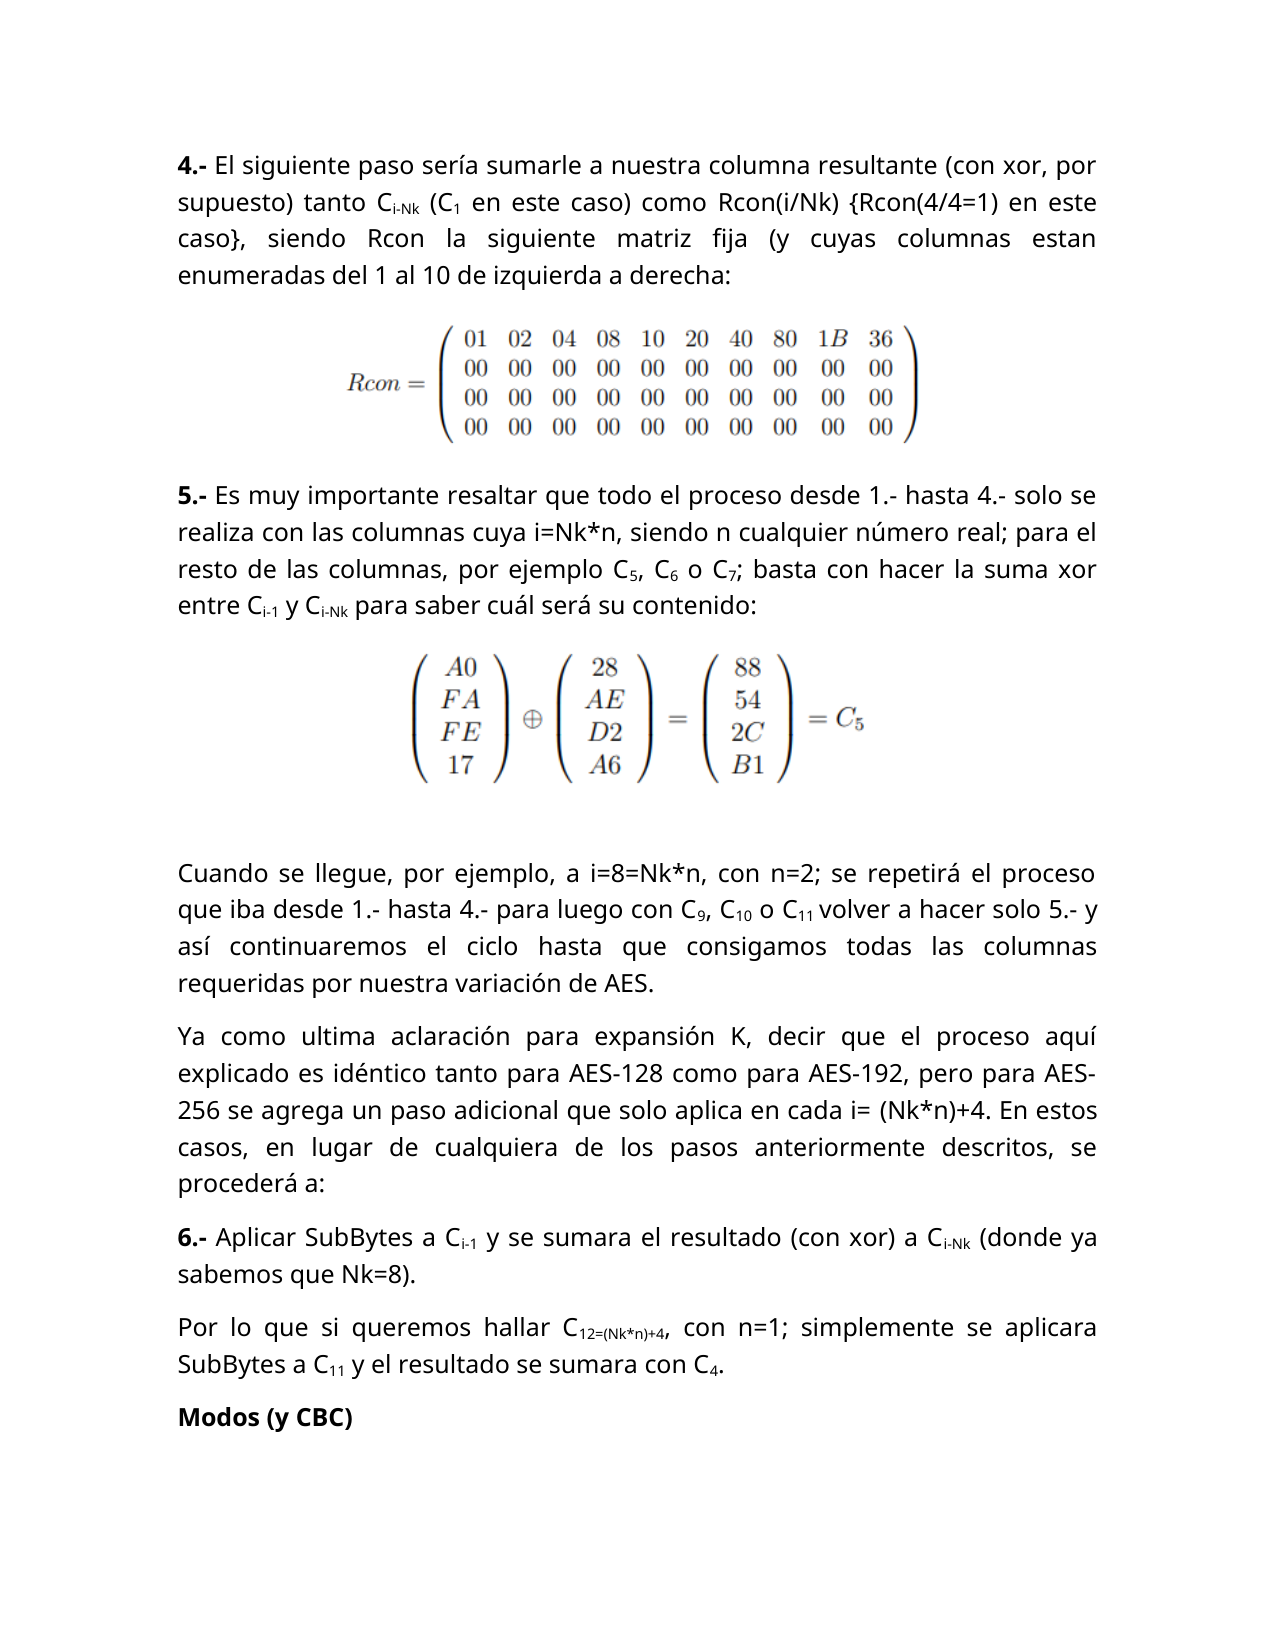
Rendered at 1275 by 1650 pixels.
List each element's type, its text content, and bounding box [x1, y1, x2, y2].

text Por lo que si queremos hallar C12=(Nk*n)+4, con n=1; simplemente se aplicara SubBytes a C11 y el resultado se sumara con C4. [177, 1310, 1098, 1381]
text 5.- Es muy importante resaltar que todo el proceso desde 1.- hasta 4.- solo se realiza con las columnas cuya i=Nk*n, siendo n cualquier número real; para el resto de las columnas, por ejemplo C5, C6 o C7; basta con hacer la suma xor entre Ci-1 y Ci-Nk para saber cuál será su contenido: [177, 478, 1098, 622]
picture [400, 642, 876, 794]
text Ya como ultima aclaración para expansión K, decir que el proceso aquí explicado es idéntico tanto para AES-128 como para AES-192, pero para AES-256 se agrega un paso adicional que solo aplica en cada i= (Nk*n)+4. En estos casos, en lugar de cualquiera de los pasos anteriormente descritos, se procederá a: [177, 1019, 1098, 1200]
text Cuando se llegue, por ejemplo, a i=8=Nk*n, con n=2; se repetirá el proceso que iba desde 1.- hasta 4.- para luego con C9, C10 o C11 volver a hacer solo 5.- y así continuaremos el ciclo hasta que consigamos todas las columnas requeridas por nuestra variación de AES. [177, 855, 1098, 999]
text 4.- El siguiente paso sería sumarle a nuestra columna resultante (con xor, por supuesto) tanto Ci-Nk (C1 en este caso) como Rcon(i/Nk) {Rcon(4/4=1) en este caso}, siendo Rcon la siguiente matriz fija (y cuyas columnas estan enumeradas del 1 al 10 de izquierda a derecha: [177, 148, 1098, 292]
picture [338, 311, 937, 459]
text Modos (y CBC) [177, 1400, 1098, 1434]
text 6.- Aplicar SubBytes a Ci-1 y se sumara el resultado (con xor) a Ci-Nk (donde ya sabemos que Nk=8). [177, 1219, 1098, 1290]
